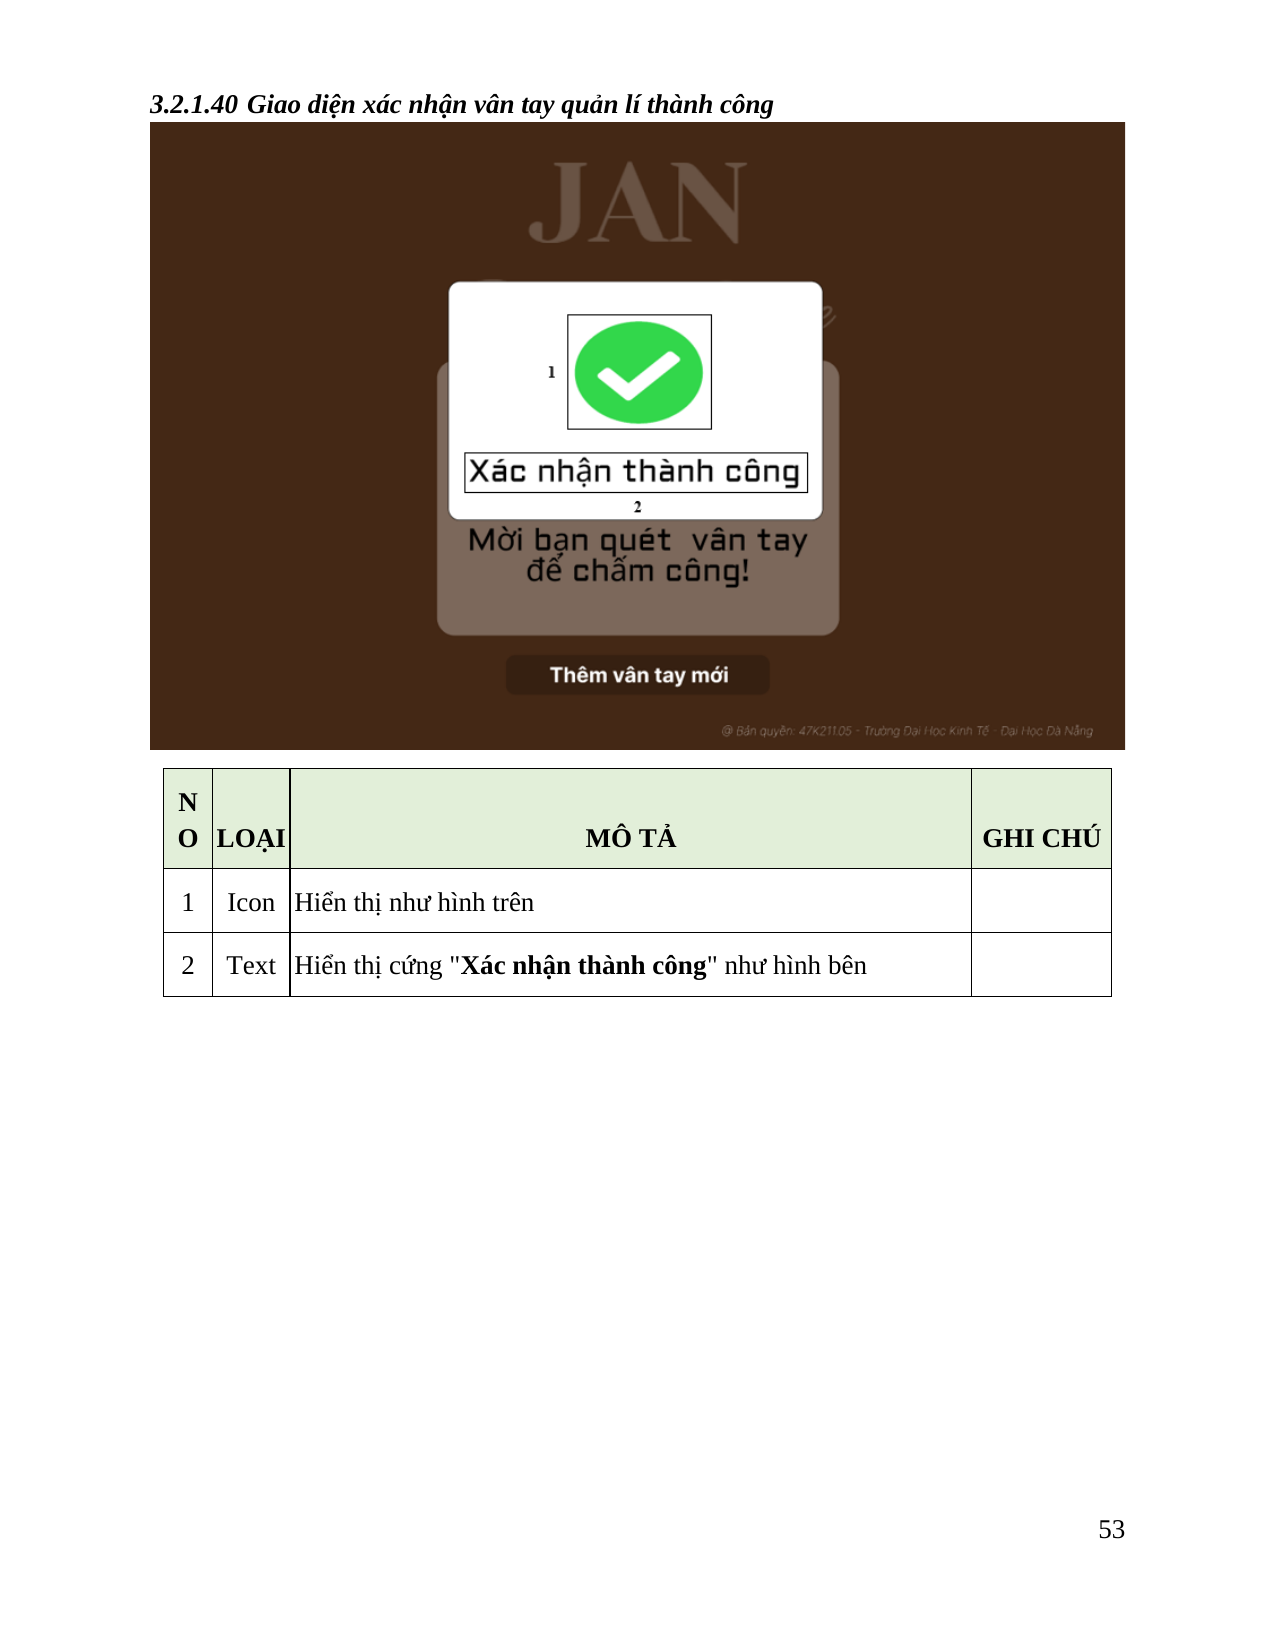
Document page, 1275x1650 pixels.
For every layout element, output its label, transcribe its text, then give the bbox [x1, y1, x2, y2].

table_cell Icon [213, 869, 289, 932]
table_header MÔ TẢ [291, 769, 971, 868]
table_header GHI CHÚ [972, 769, 1111, 868]
table_cell [972, 869, 1111, 932]
table_cell Text [213, 933, 289, 996]
picture [150, 122, 1125, 750]
table_cell 1 [164, 869, 212, 932]
table_cell 2 [164, 933, 212, 996]
subtitle Giao diện xác nhận vân tay quản lí thành công [150, 89, 1125, 120]
table_header NO [164, 769, 212, 868]
table_cell [972, 933, 1111, 996]
table_cell Hiển thị cứng "Xác nhận thành công" như hình bên [291, 933, 971, 996]
table_cell Hiển thị như hình trên [291, 869, 971, 932]
table_header LOẠI [213, 769, 289, 868]
